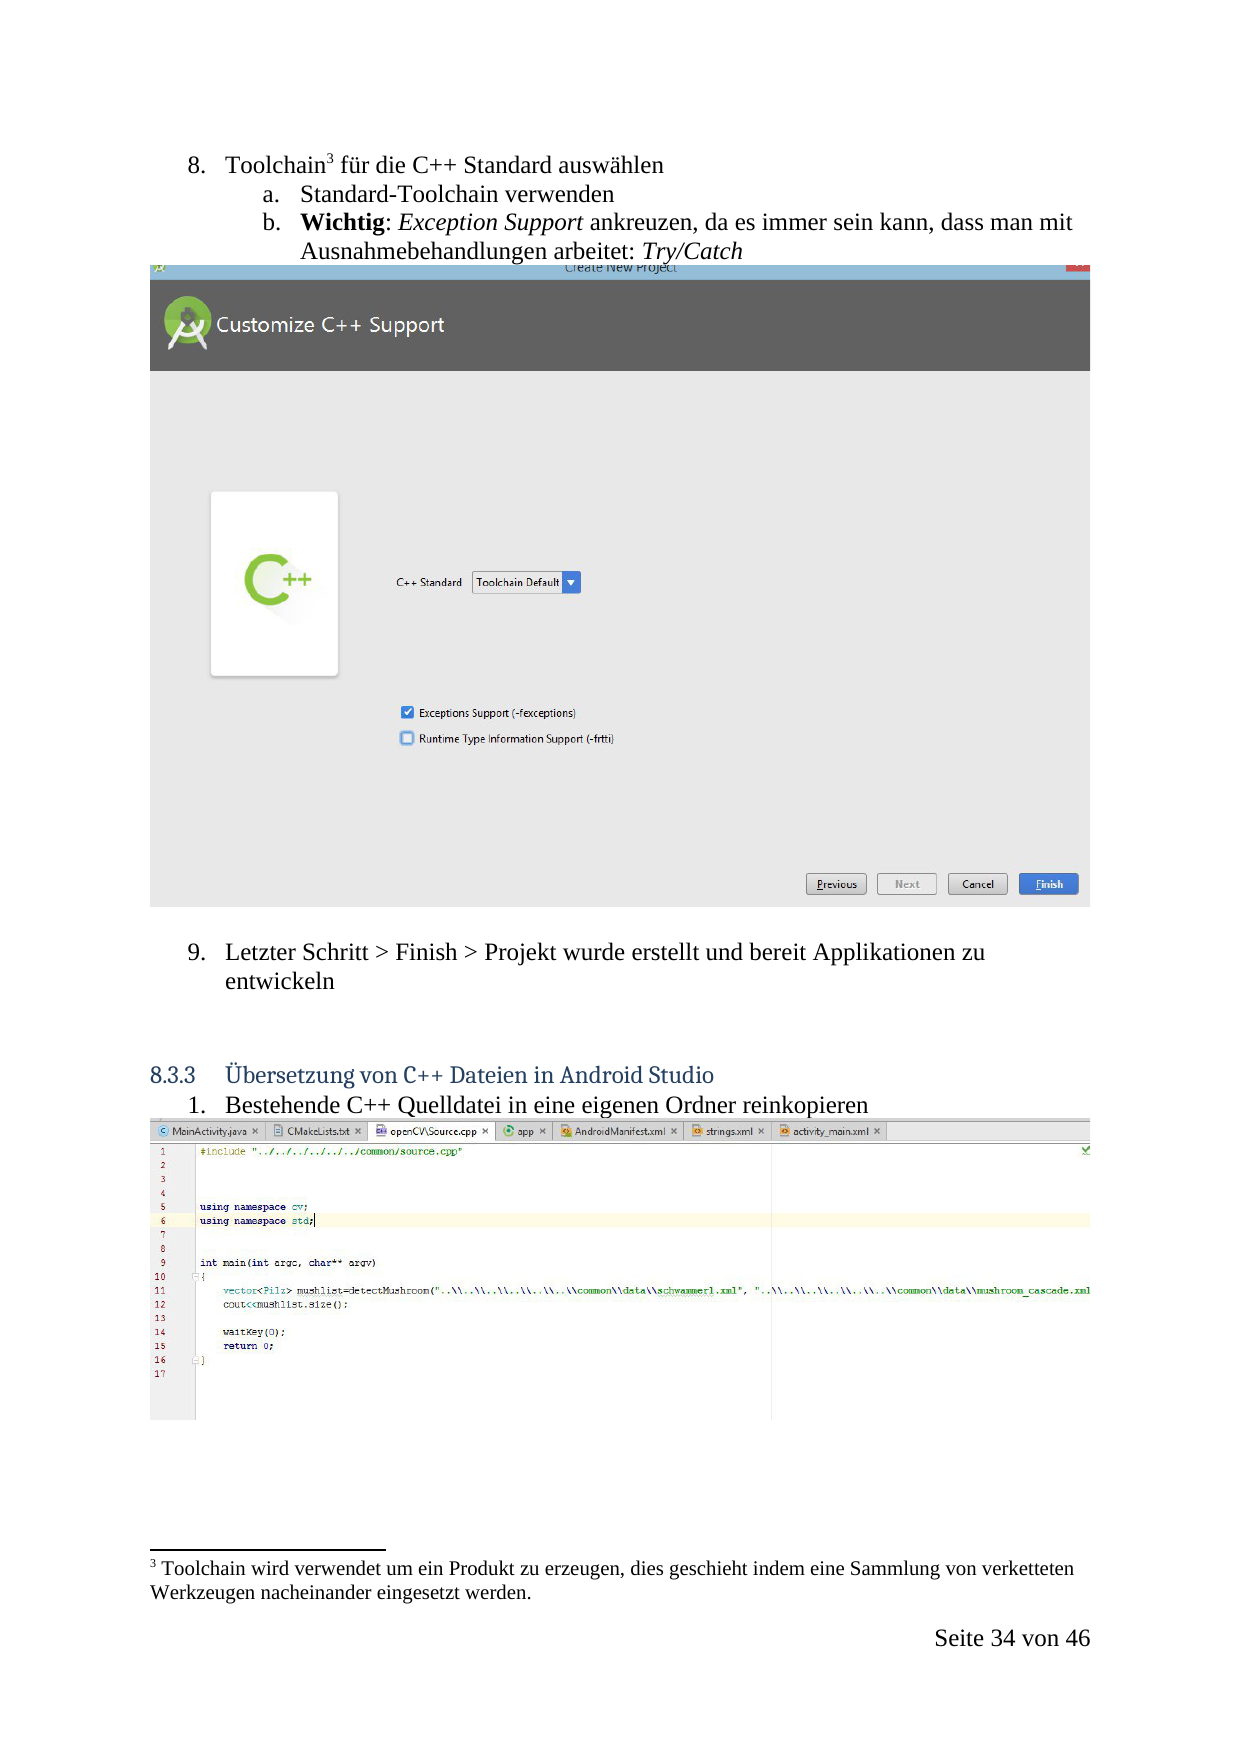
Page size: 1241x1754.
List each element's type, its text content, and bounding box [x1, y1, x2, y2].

picture [150, 265, 1091, 907]
list Letzter Schritt > Finish > Projekt wurde erstellt und bereit Applikationen zu entwickeln [187, 937, 1090, 995]
list Standard-Toolchain verwenden [262, 179, 1090, 207]
picture [150, 1118, 1091, 1420]
subtitle Übersetzung von C++ Dateien in Android Studio [150, 1061, 1090, 1090]
list Bestehende C++ Quelldatei in eine eigenen Ordner reinkopieren [187, 1090, 1090, 1118]
list Toolchain für die C++ Standard auswählen [187, 150, 1090, 179]
list Wichtig: Exception Support ankreuzen, da es immer sein kann, dass man mit Ausnahmebehandlungen arbeitet: Try/Catch [262, 207, 1090, 265]
